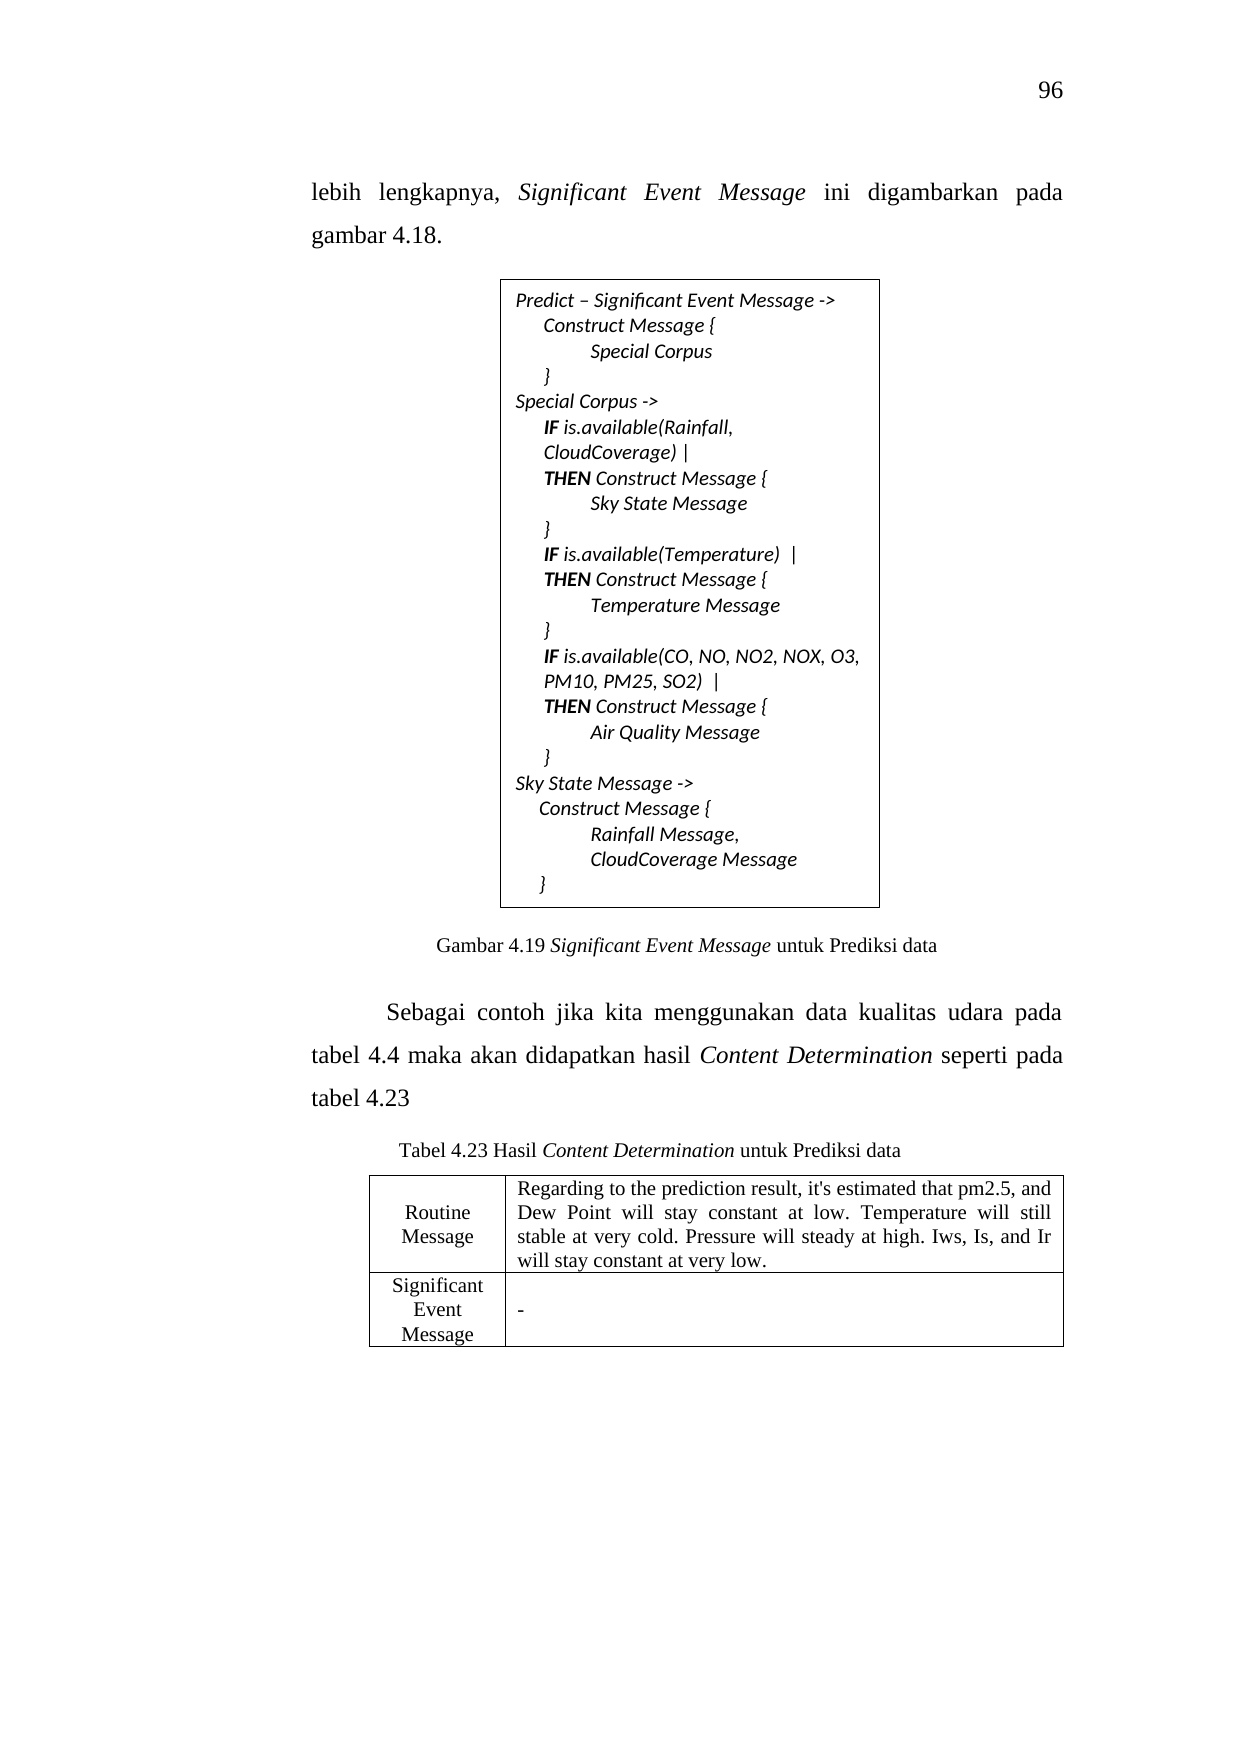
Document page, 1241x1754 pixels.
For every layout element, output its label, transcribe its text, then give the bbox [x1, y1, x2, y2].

table_cell Significant Event Message [370, 1273, 505, 1346]
text Sebagai contoh jika kita menggunakan data kualitas udara pada tabel 4.4 maka akan didapatkan hasil Content Determination seperti pada tabel 4.23 [311, 997, 1063, 1112]
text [311, 177, 1063, 249]
table_header Regarding to the prediction result, it's estimated that pm2.5, and Dew Point will stay constant at low. Temperature will still stable at very cold. Pressure will steady at high. Iws, Is, and Ir will stay constant at very low. [506, 1176, 1063, 1272]
table_cell - [506, 1273, 1063, 1346]
table_header Routine Message [370, 1176, 505, 1272]
